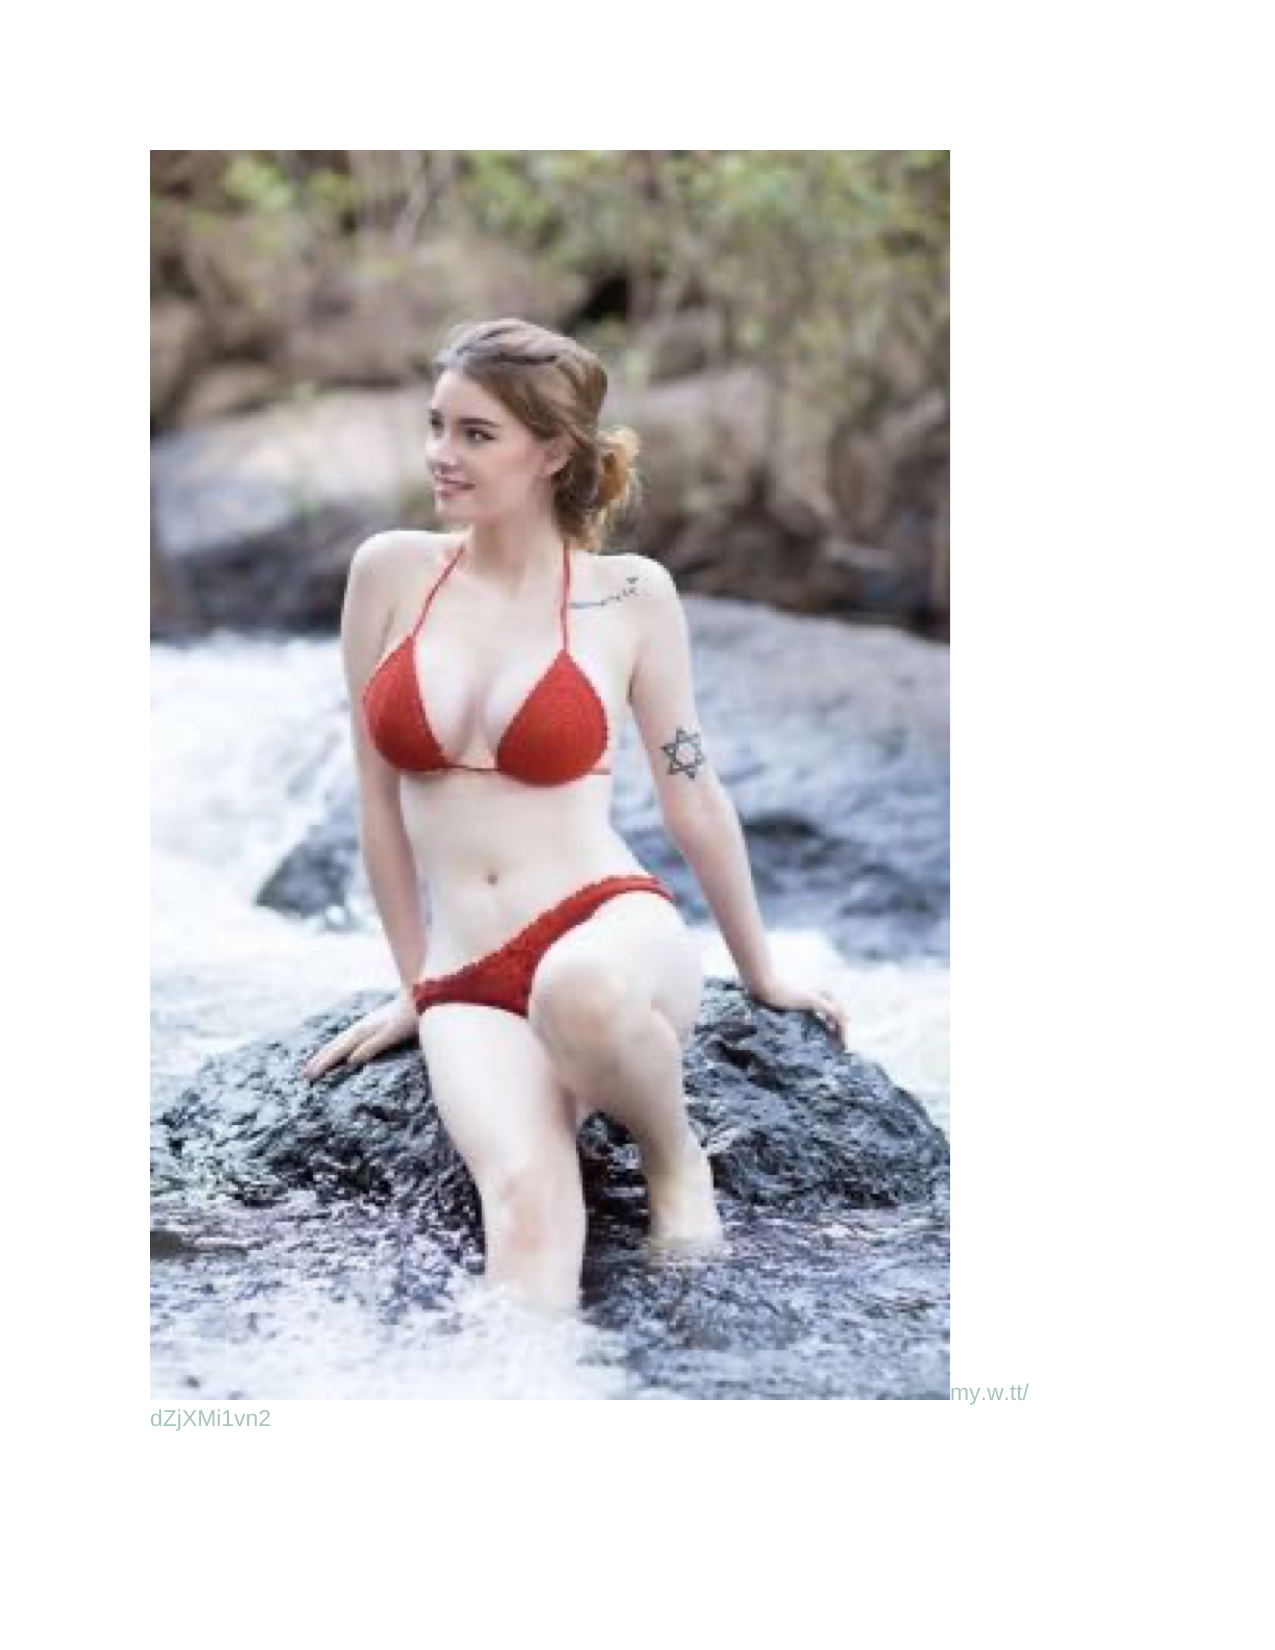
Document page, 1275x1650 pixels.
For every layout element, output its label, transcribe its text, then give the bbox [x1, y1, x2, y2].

picture [150, 150, 951, 1400]
